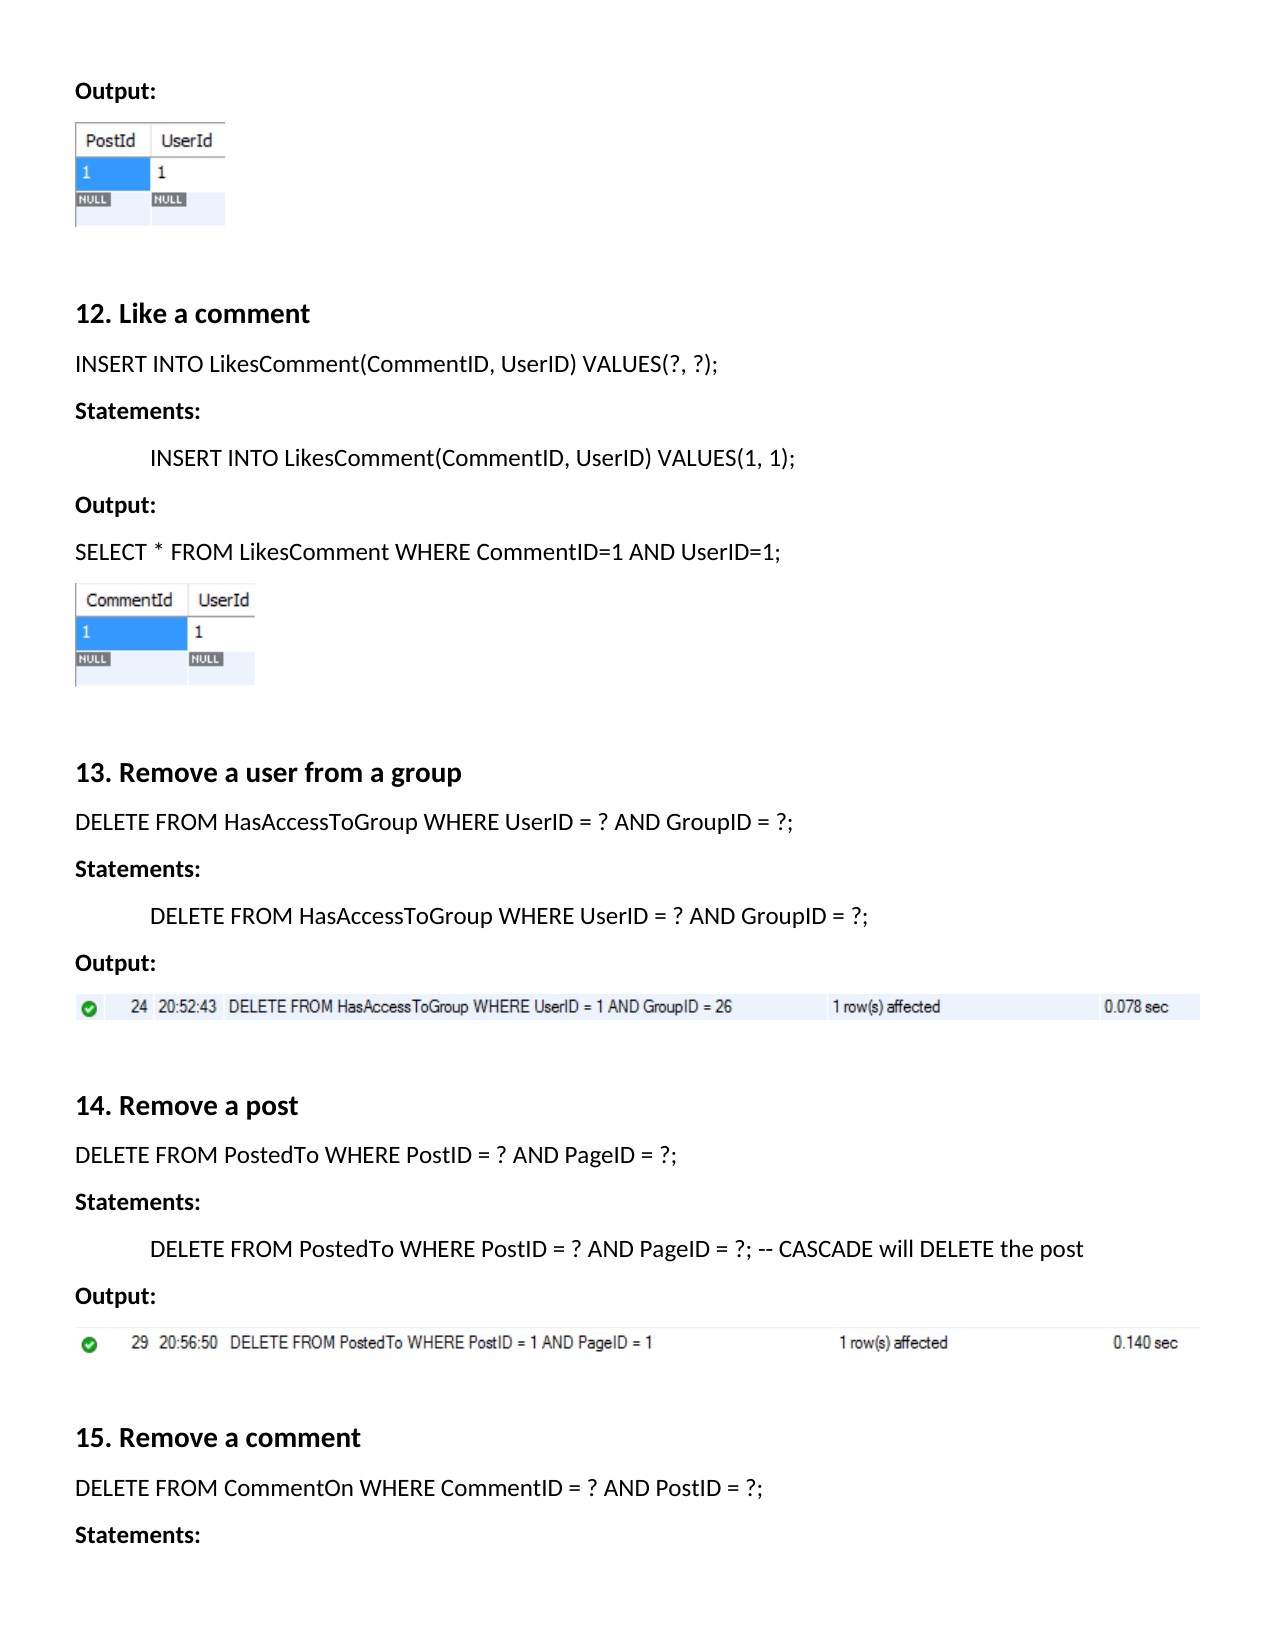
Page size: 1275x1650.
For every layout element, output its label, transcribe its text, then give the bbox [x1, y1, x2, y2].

text Output: [75, 1281, 1200, 1311]
text DELETE FROM CommentOn WHERE CommentID = ? AND PostID = ?; [75, 1472, 1200, 1502]
text DELETE FROM HasAccessToGroup WHERE UserID = ? AND GroupID = ?; [75, 806, 1200, 837]
text SELECT * FROM LikesComment WHERE CommentID=1 AND UserID=1; [75, 536, 1200, 567]
text INSERT INTO LikesComment(CommentID, UserID) VALUES(?, ?); [75, 348, 1200, 378]
text Statements: [75, 1519, 1200, 1549]
list Remove a comment [75, 1419, 1200, 1455]
text DELETE FROM HasAccessToGroup WHERE UserID = ? AND GroupID = ?; [150, 900, 1200, 931]
text Statements: [75, 395, 1200, 425]
list Remove a post [75, 1087, 1200, 1122]
text Statements: [75, 1186, 1200, 1217]
list Like a comment [75, 295, 1200, 331]
list Remove a user from a group [75, 754, 1200, 789]
text DELETE FROM PostedTo WHERE PostID = ? AND PageID = ?; [75, 1139, 1200, 1169]
text INSERT INTO LikesComment(CommentID, UserID) VALUES(1, 1); [150, 442, 1200, 473]
text Output: [75, 489, 1200, 520]
text DELETE FROM PostedTo WHERE PostID = ? AND PageID = ?; -- CASCADE will DELETE the post [150, 1233, 1200, 1264]
text Output: [75, 75, 1200, 106]
text Output: [75, 948, 1200, 978]
text Statements: [75, 853, 1200, 884]
